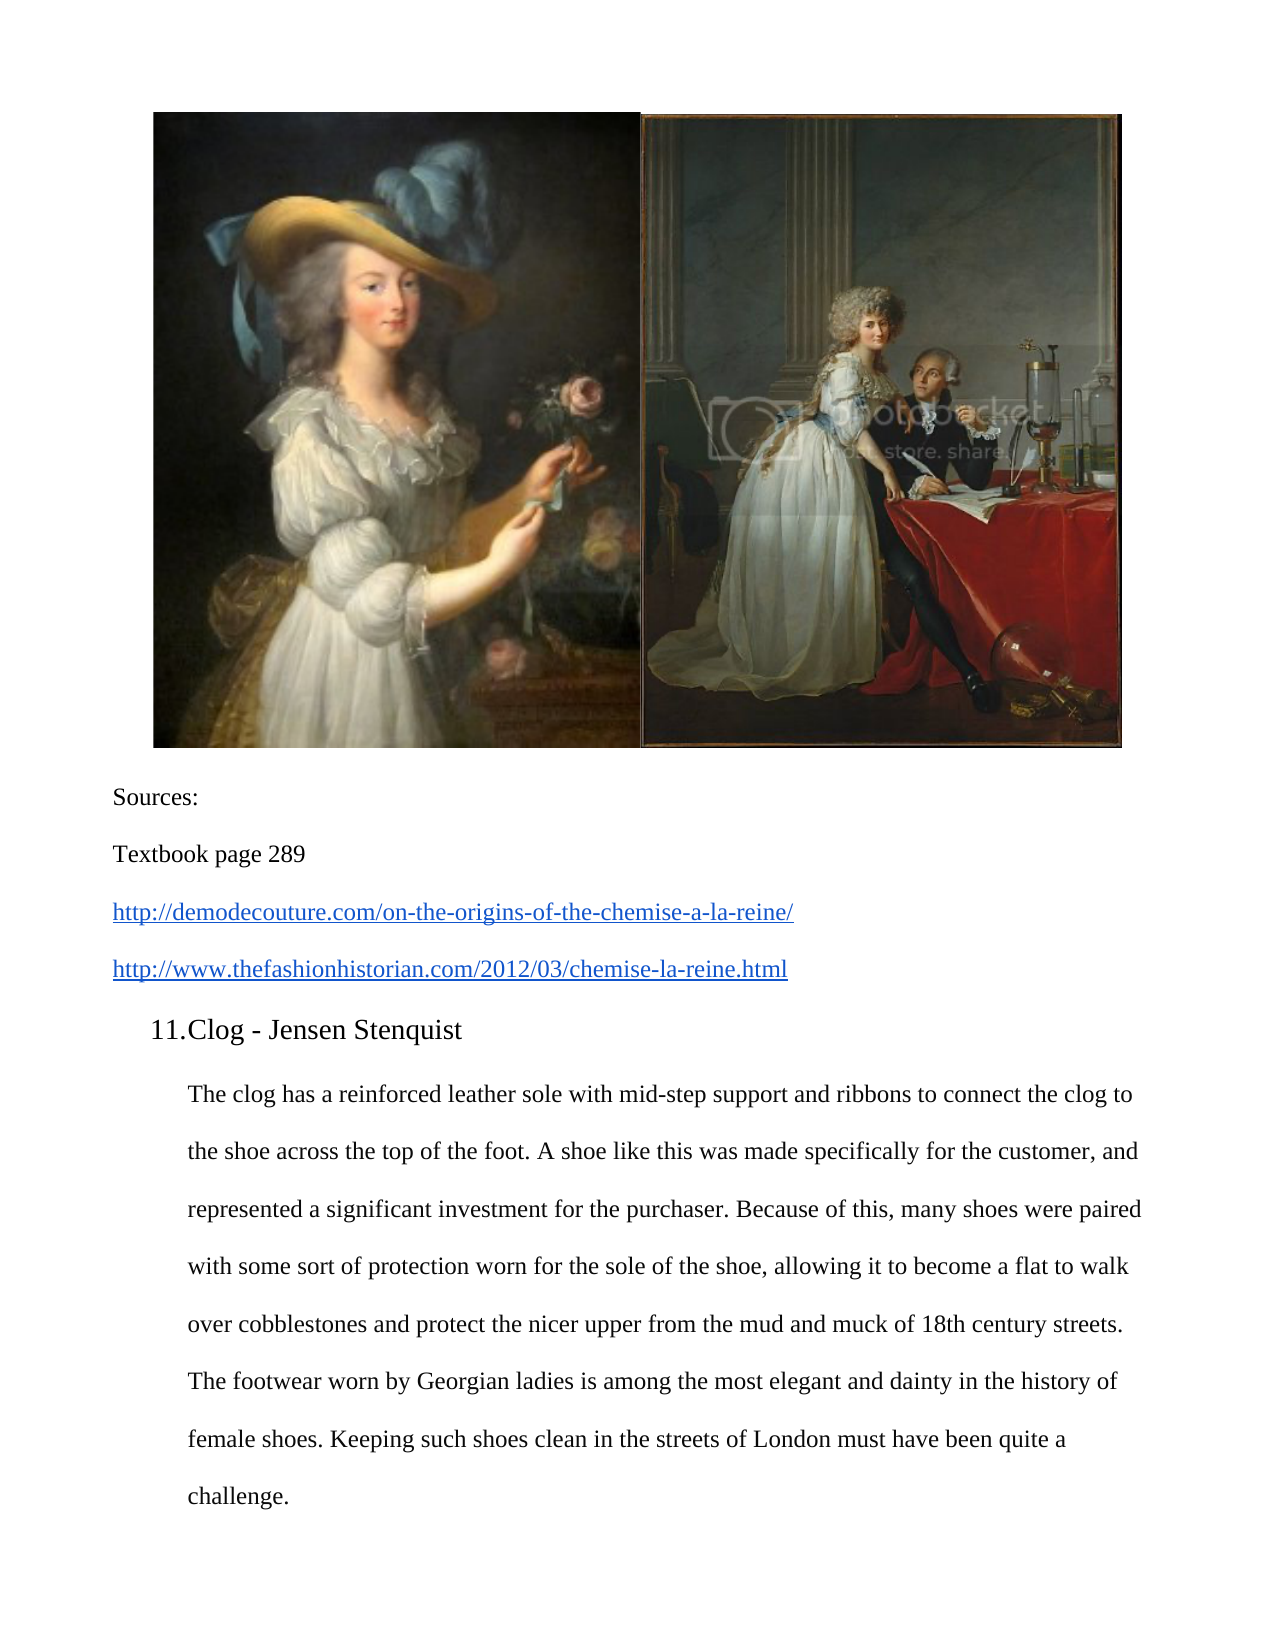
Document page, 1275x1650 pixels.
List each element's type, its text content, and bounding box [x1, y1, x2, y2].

text http://www.thefashionhistorian.com/2012/03/chemise-la-reine.html [112, 954, 1162, 983]
picture [153, 112, 1122, 748]
text http://demodecouture.com/on-the-origins-of-the-chemise-a-la-reine/ [112, 897, 1162, 926]
text The clog has a reinforced leather sole with mid-step support and ribbons to connect the clog to the shoe across the top of the foot. A shoe like this was made specifically for the customer, and represented a significant investment for the purchaser. Because of this, many shoes were paired with some sort of protection worn for the sole of the shoe, allowing it to become a flat to walk over cobblestones and protect the nicer upper from the mud and muck of 18th century streets. The footwear worn by Georgian ladies is among the most elegant and dainty in the history of female shoes. Keeping such shoes clean in the streets of London must have been quite a challenge. [187, 1079, 1162, 1510]
text Textbook page 289 [112, 839, 1162, 868]
text Sources: [112, 782, 1162, 811]
list Clog - Jensen Stenquist [150, 1012, 1162, 1045]
